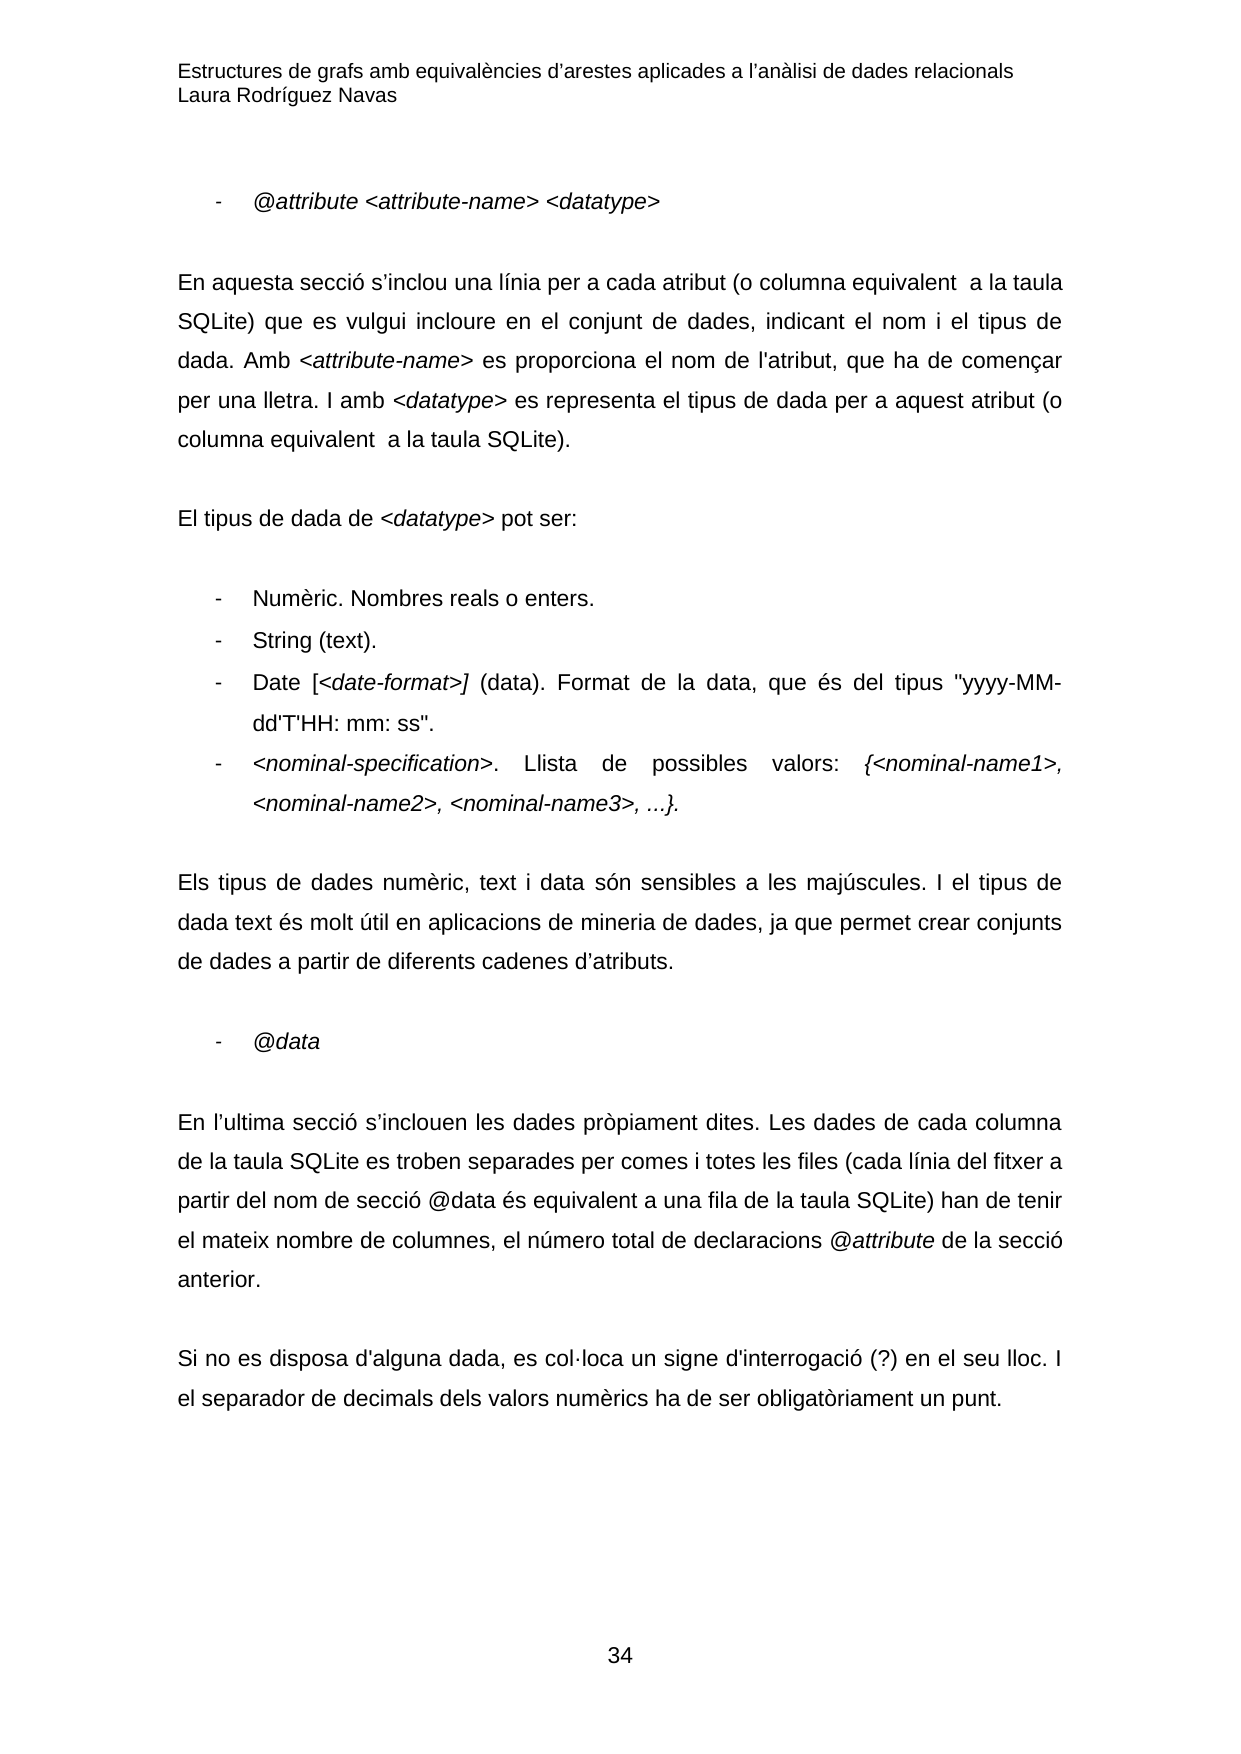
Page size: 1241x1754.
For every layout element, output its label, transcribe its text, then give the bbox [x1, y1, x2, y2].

list @attribute <attribute-name> <datatype> [215, 187, 1063, 215]
text En aquesta secció s’inclou una línia per a cada atribut (o columna equivalent a la taula SQLite) que es vulgui incloure en el conjunt de dades, indicant el nom i el tipus de dada. Amb <attribute-name> es proporciona el nom de l'atribut, que ha de començar per una lletra. I amb <datatype> es representa el tipus de dada per a aquest atribut (o columna equivalent a la taula SQLite). [177, 268, 1063, 453]
text En l’ultima secció s’inclouen les dades pròpiament dites. Les dades de cada columna de la taula SQLite es troben separades per comes i totes les files (cada línia del fitxer a partir del nom de secció @data és equivalent a una fila de la taula SQLite) han de tenir el mateix nombre de columnes, el número total de declaracions @attribute de la secció anterior. [177, 1108, 1063, 1293]
list String (text). [215, 626, 1063, 654]
list Date [<date-format>] (data). Format de la data, que és del tipus "yyyy-MM-dd'T'HH: mm: ss". [215, 668, 1063, 736]
list Numèric. Nombres reals o enters. [215, 584, 1063, 612]
list <nominal-specification>. Llista de possibles valors: {<nominal-name1>, <nominal-name2>, <nominal-name3>, ...}. [215, 749, 1063, 816]
list @data [215, 1027, 1063, 1055]
text Els tipus de dades numèric, text i data són sensibles a les majúscules. I el tipus de dada text és molt útil en aplicacions de mineria de dades, ja que permet crear conjunts de dades a partir de diferents cadenes d’atributs. [177, 869, 1063, 974]
text Si no es disposa d'alguna dada, es col·loca un signe d'interrogació (?) en el seu lloc. I el separador de decimals dels valors numèrics ha de ser obligatòriament un punt. [177, 1345, 1063, 1411]
text El tipus de dada de <datatype> pot ser: [177, 505, 1063, 532]
